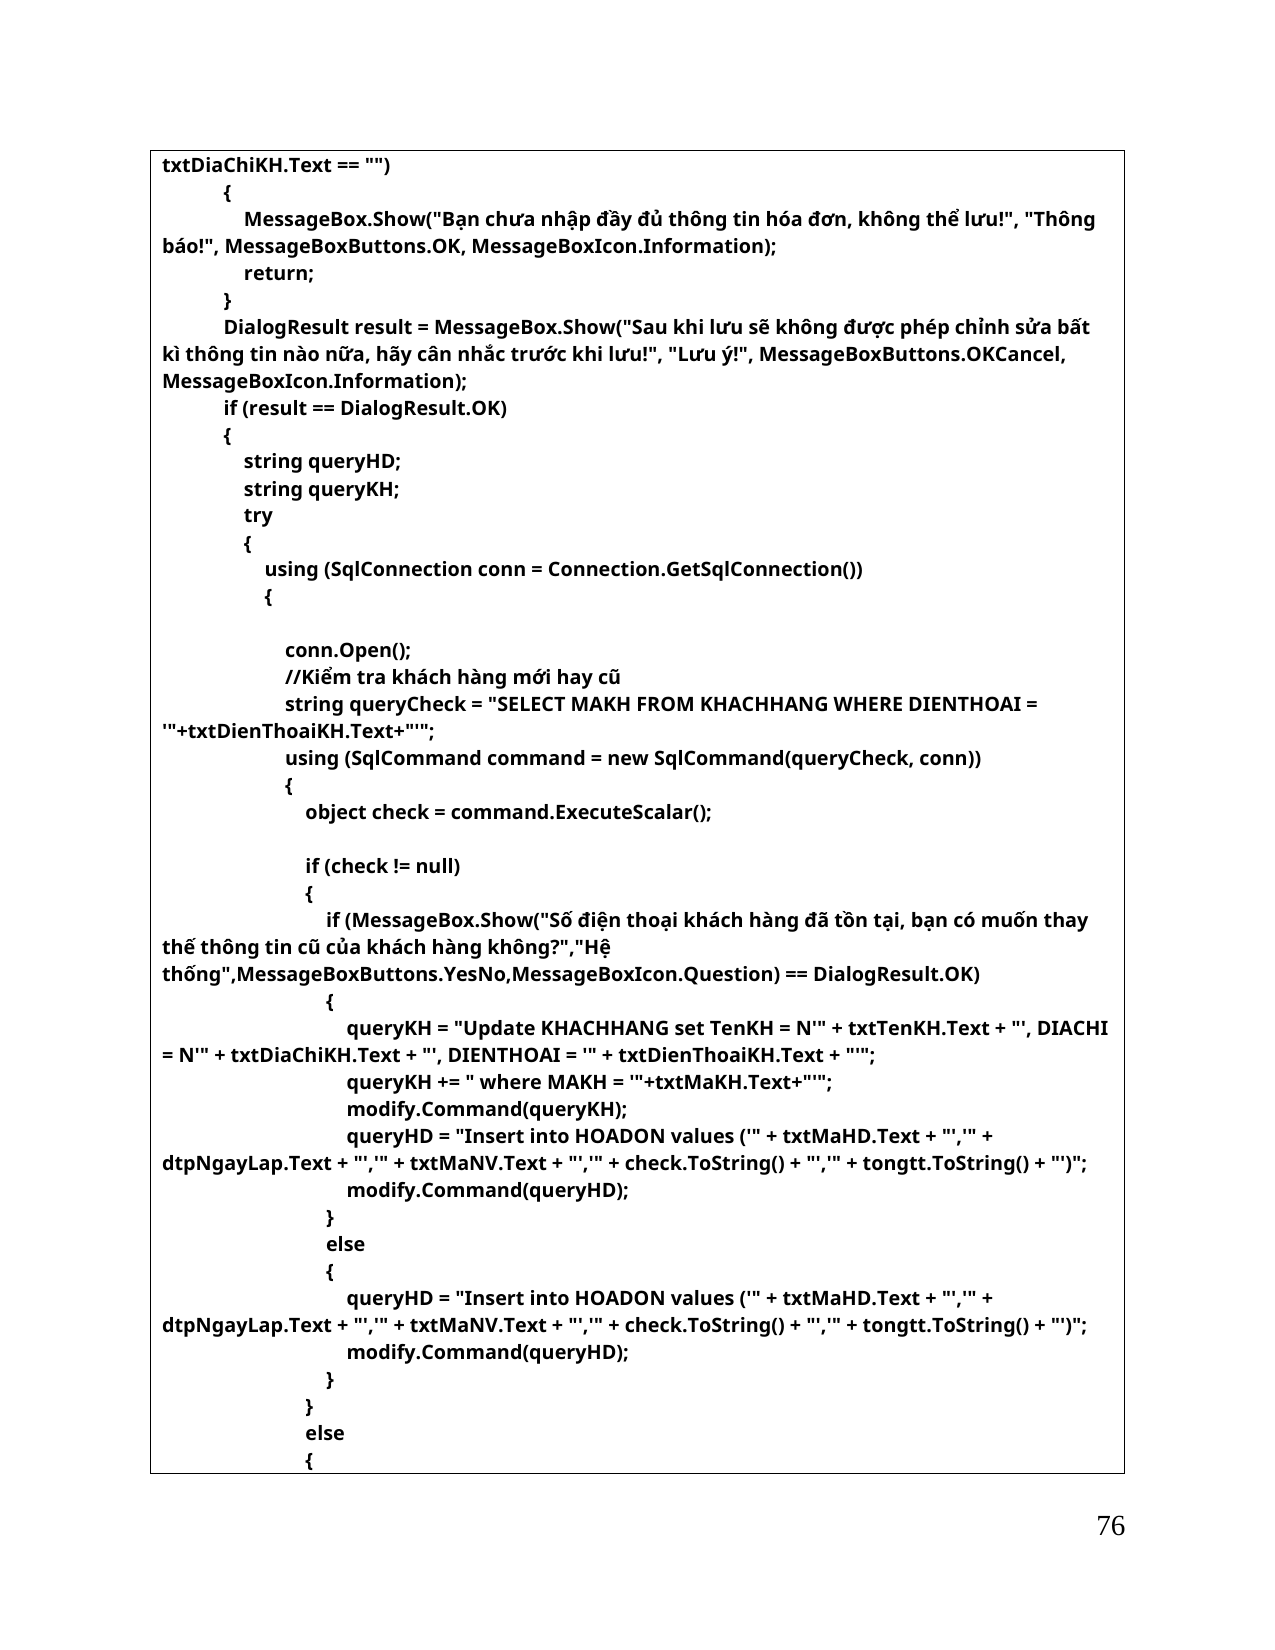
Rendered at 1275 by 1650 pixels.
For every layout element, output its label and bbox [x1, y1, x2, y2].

table_cell [151, 151, 1124, 1473]
